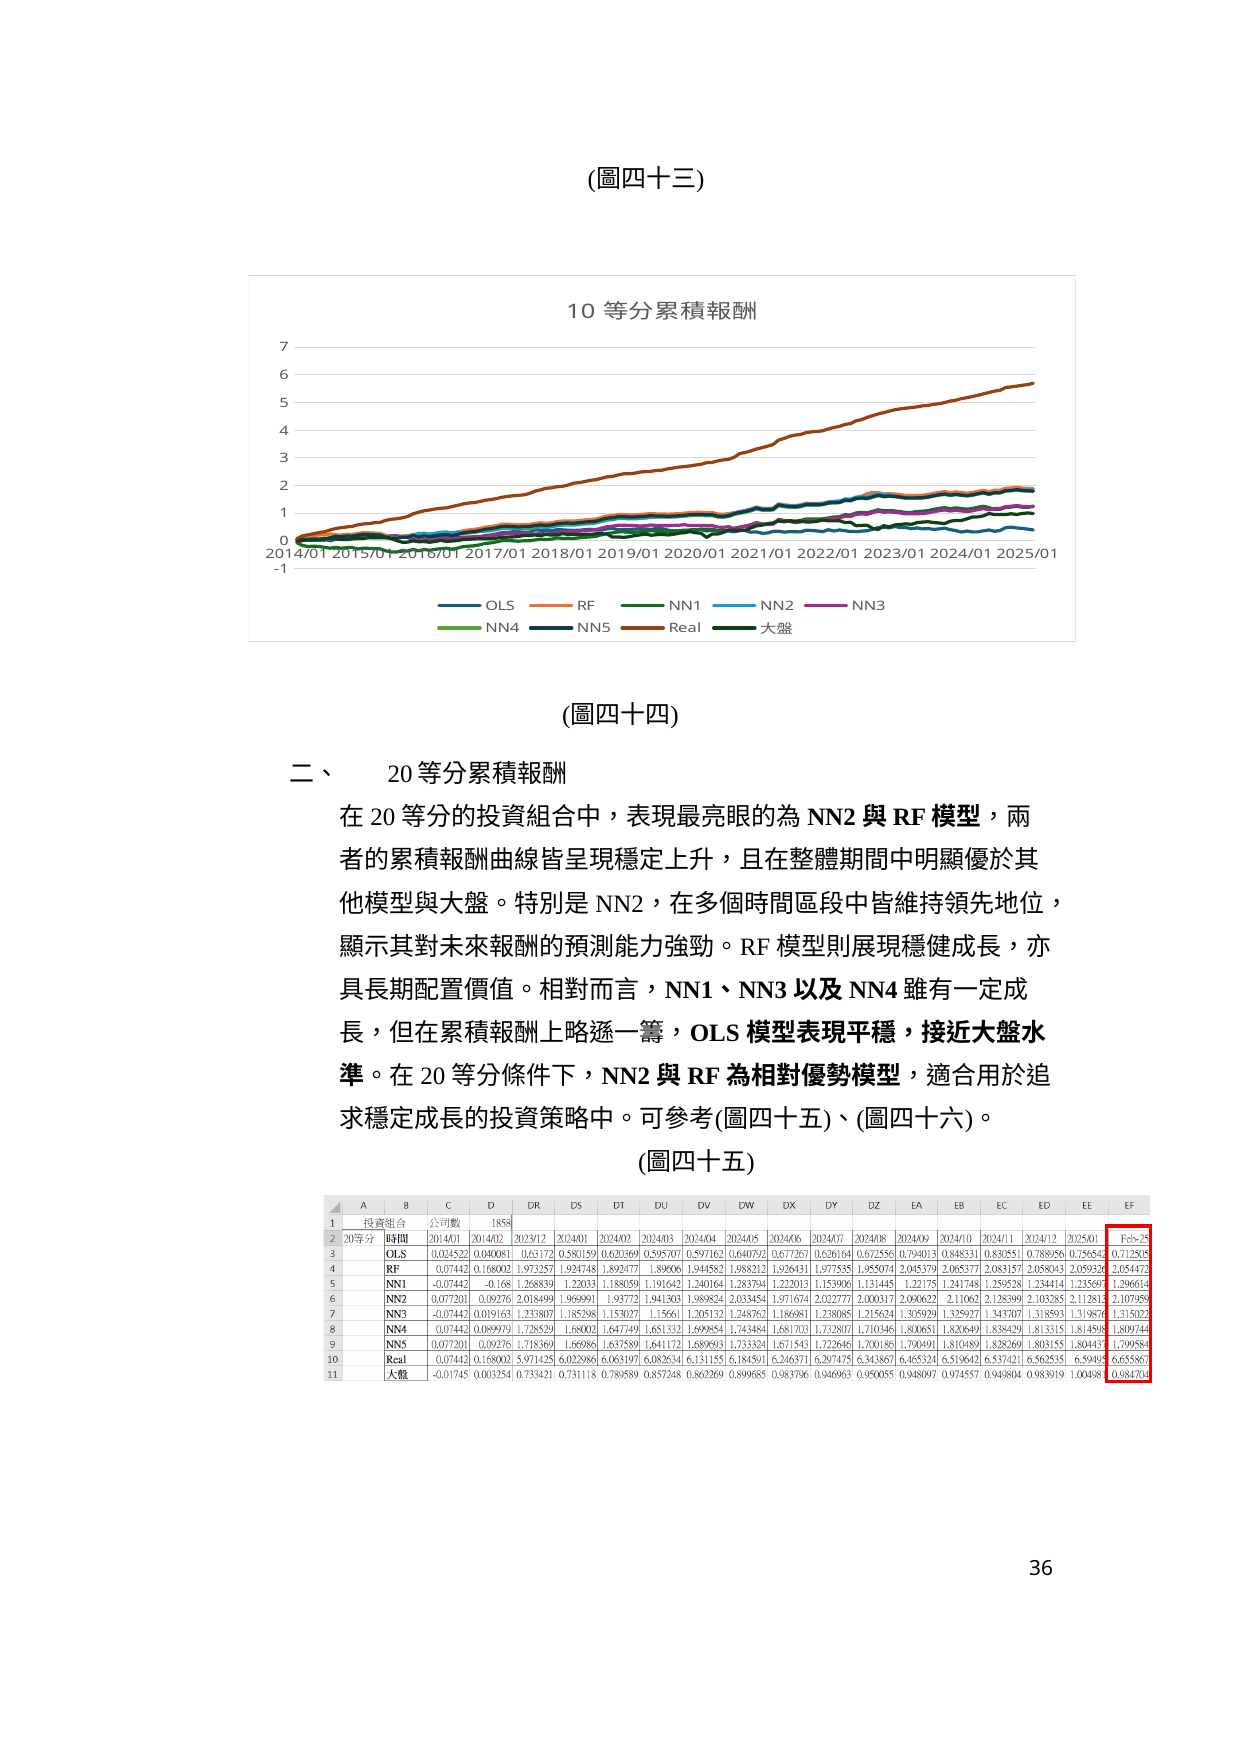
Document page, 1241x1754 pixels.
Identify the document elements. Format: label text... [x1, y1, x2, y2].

picture [323, 1195, 1151, 1381]
list (圖四十五) [339, 1141, 1053, 1178]
picture [1108, 1228, 1149, 1380]
list 在 20 等分的投資組合中，表現最亮眼的為 NN2 與 RF 模型，兩者的累積報酬曲線皆呈現穩定上升，且在整體期間中明顯優於其他模型與大盤。特別是 NN2，在多個時間區段中皆維持領先地位，顯示其對未來報酬的預測能力強勁。RF 模型則展現穩健成長，亦具長期配置價值。相對而言，NN1、NN3 以及 NN4 雖有一定成長，但在累積報酬上略遜一籌，OLS 模型表現平穩，接近大盤水準。在 20 等分條件下，NN2 與 RF 為相對優勢模型，適合用於追求穩定成長的投資策略中。可參考(圖四十五)、(圖四十六)。 [339, 796, 1053, 1136]
text (圖四十四) [187, 276, 1053, 731]
text (圖四十三) [537, 158, 1053, 195]
list 20等分累積報酬 [289, 753, 1053, 791]
